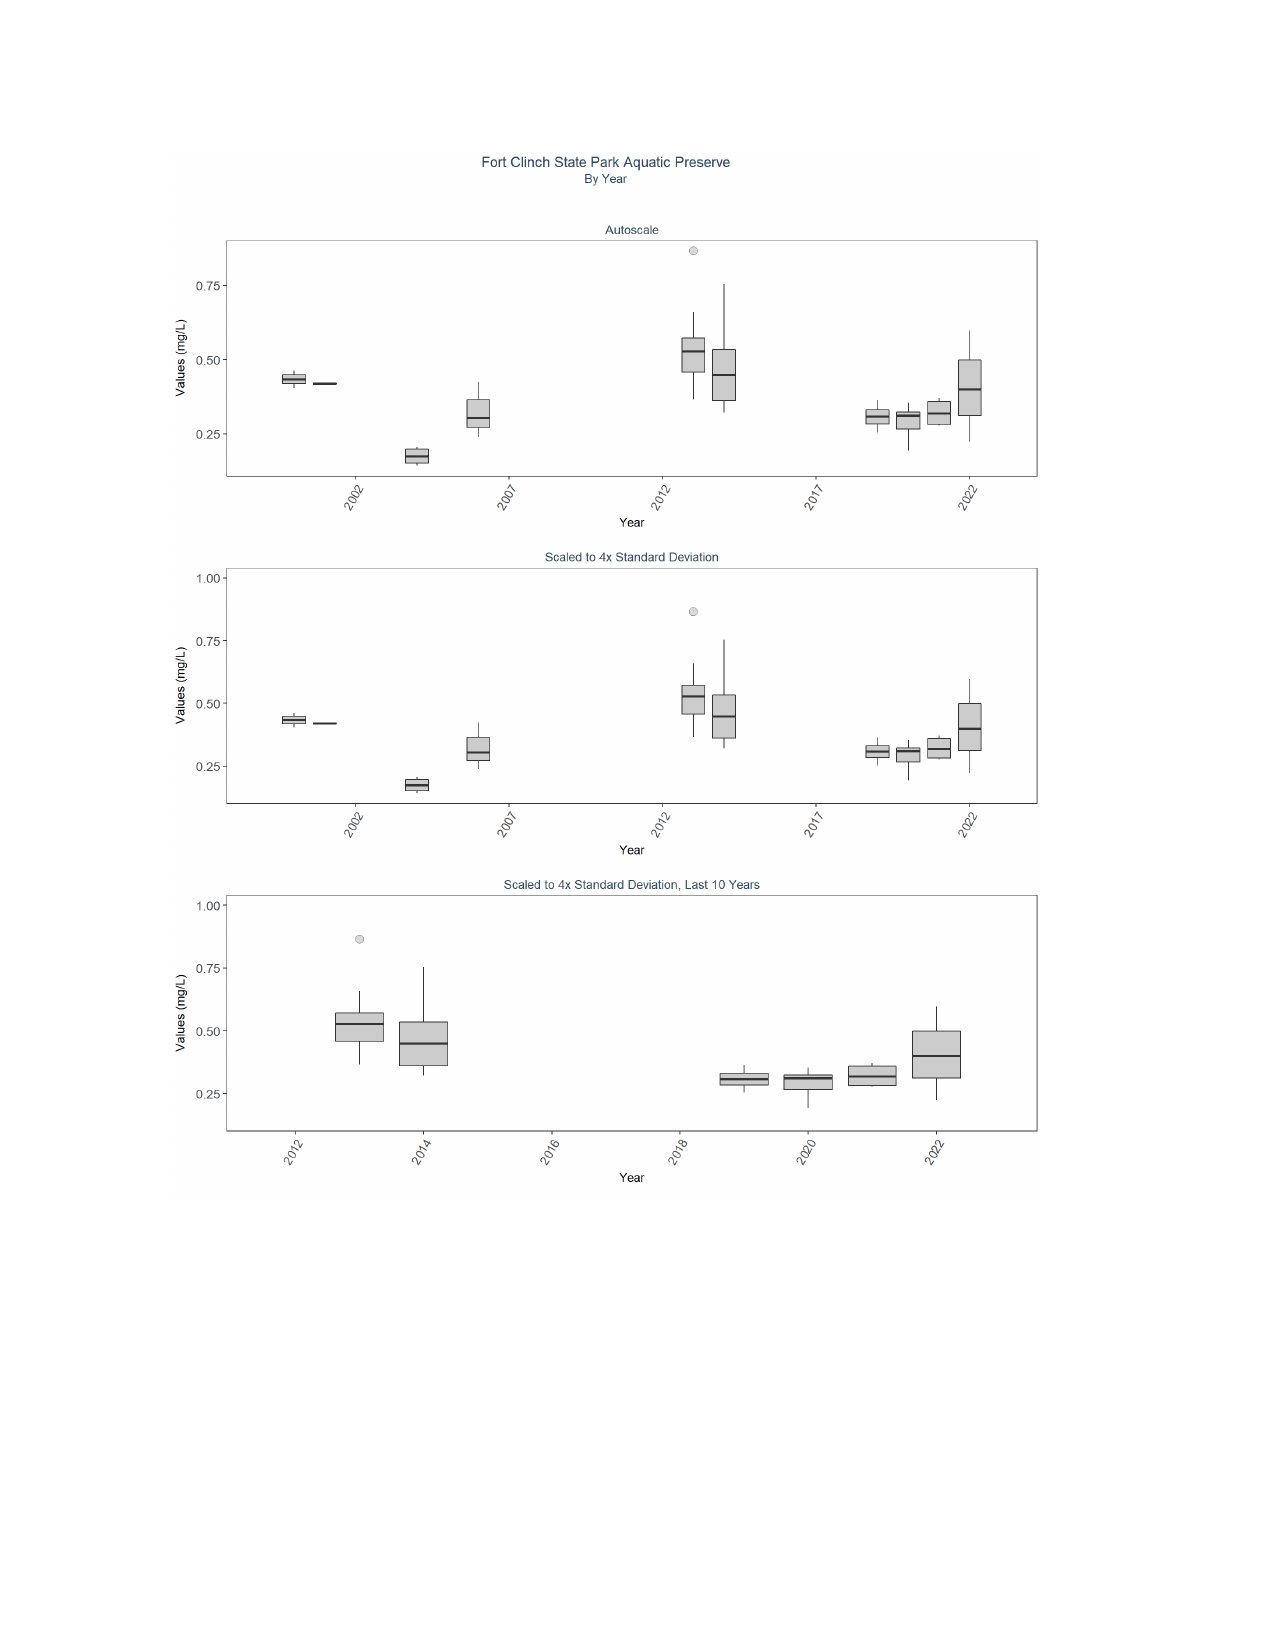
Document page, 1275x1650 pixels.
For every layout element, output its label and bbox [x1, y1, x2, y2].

picture [168, 150, 1044, 1200]
